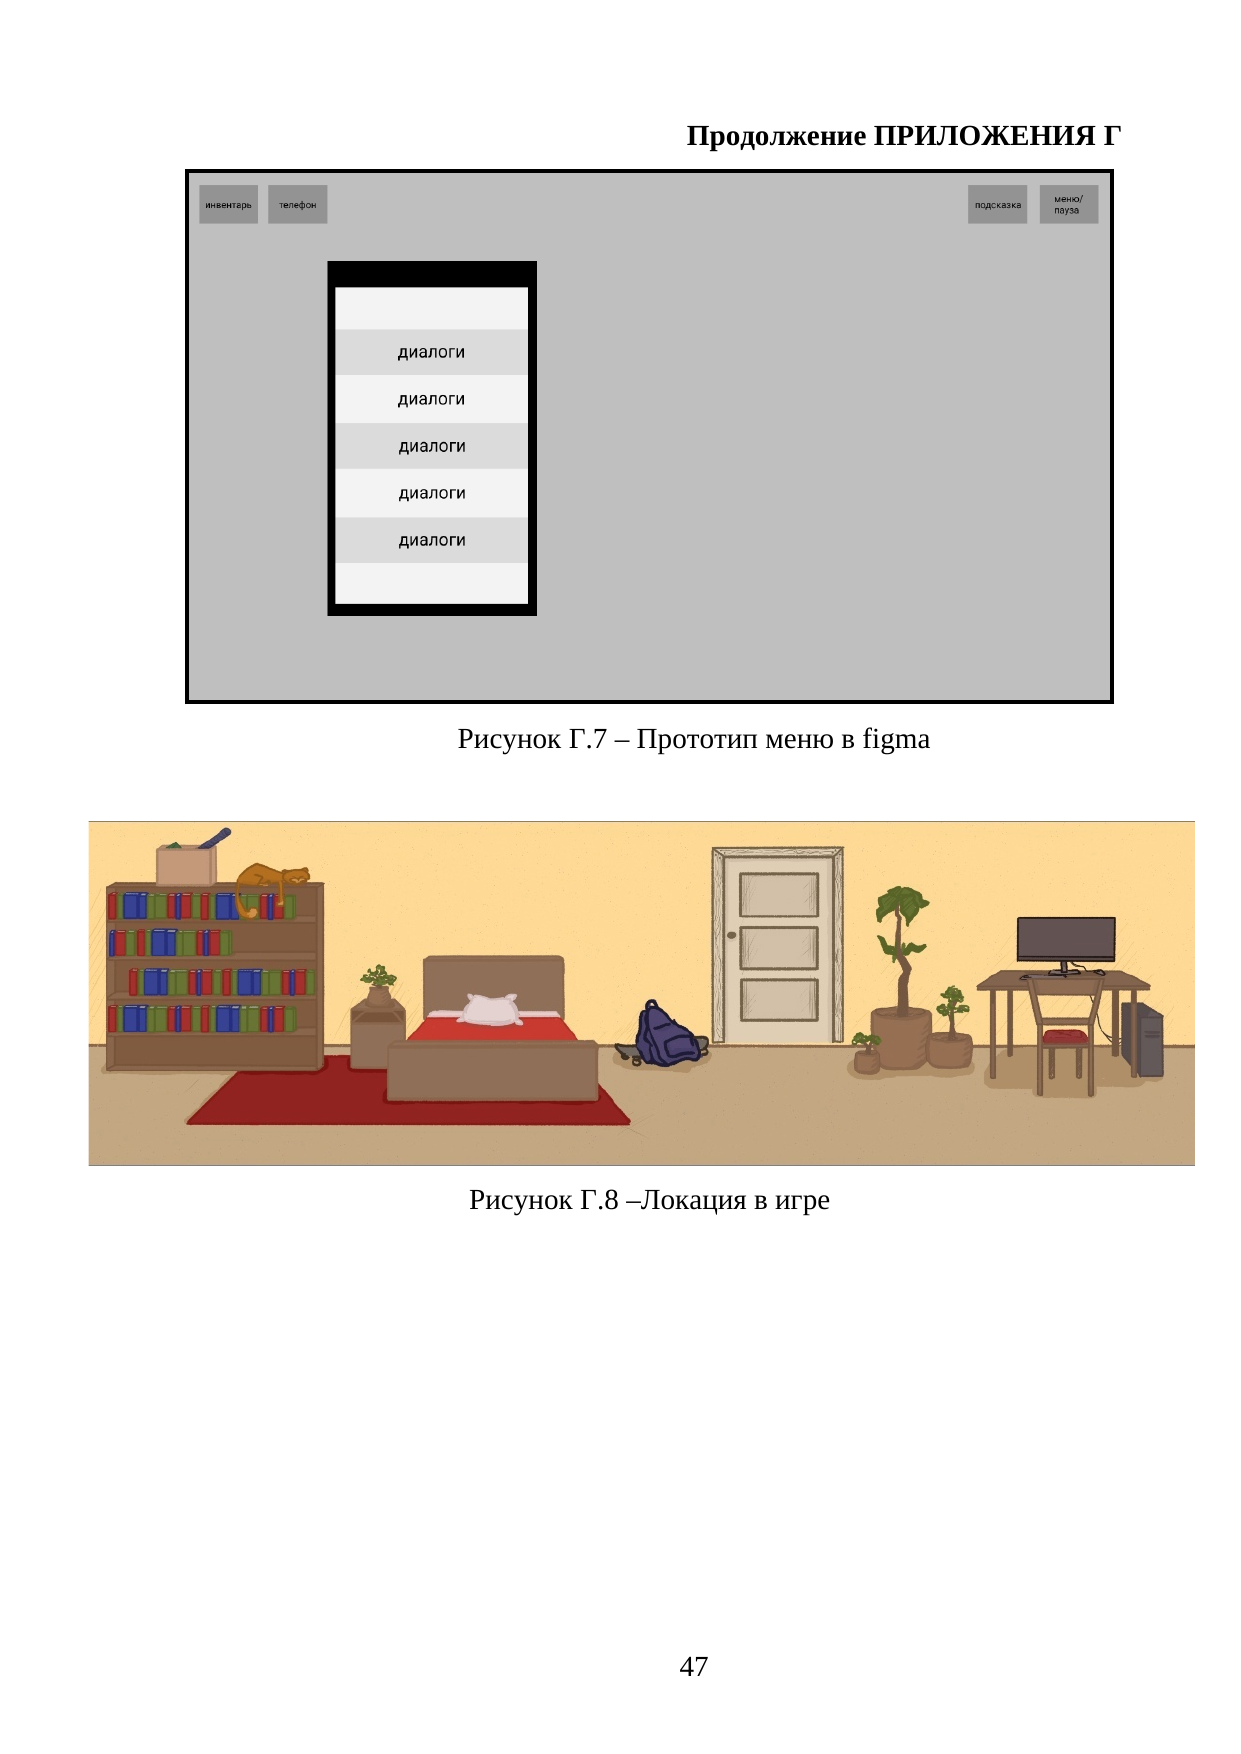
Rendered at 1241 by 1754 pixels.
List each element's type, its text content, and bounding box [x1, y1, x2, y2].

text Рисунок Г.7 – Прототип меню в figma [88, 721, 1122, 755]
text Продолжение ПРИЛОЖЕНИЯ Г [177, 118, 1122, 152]
picture [189, 173, 1110, 700]
picture [88, 821, 1195, 1166]
text Рисунок Г.8 –Локация в игре [177, 1182, 1122, 1216]
